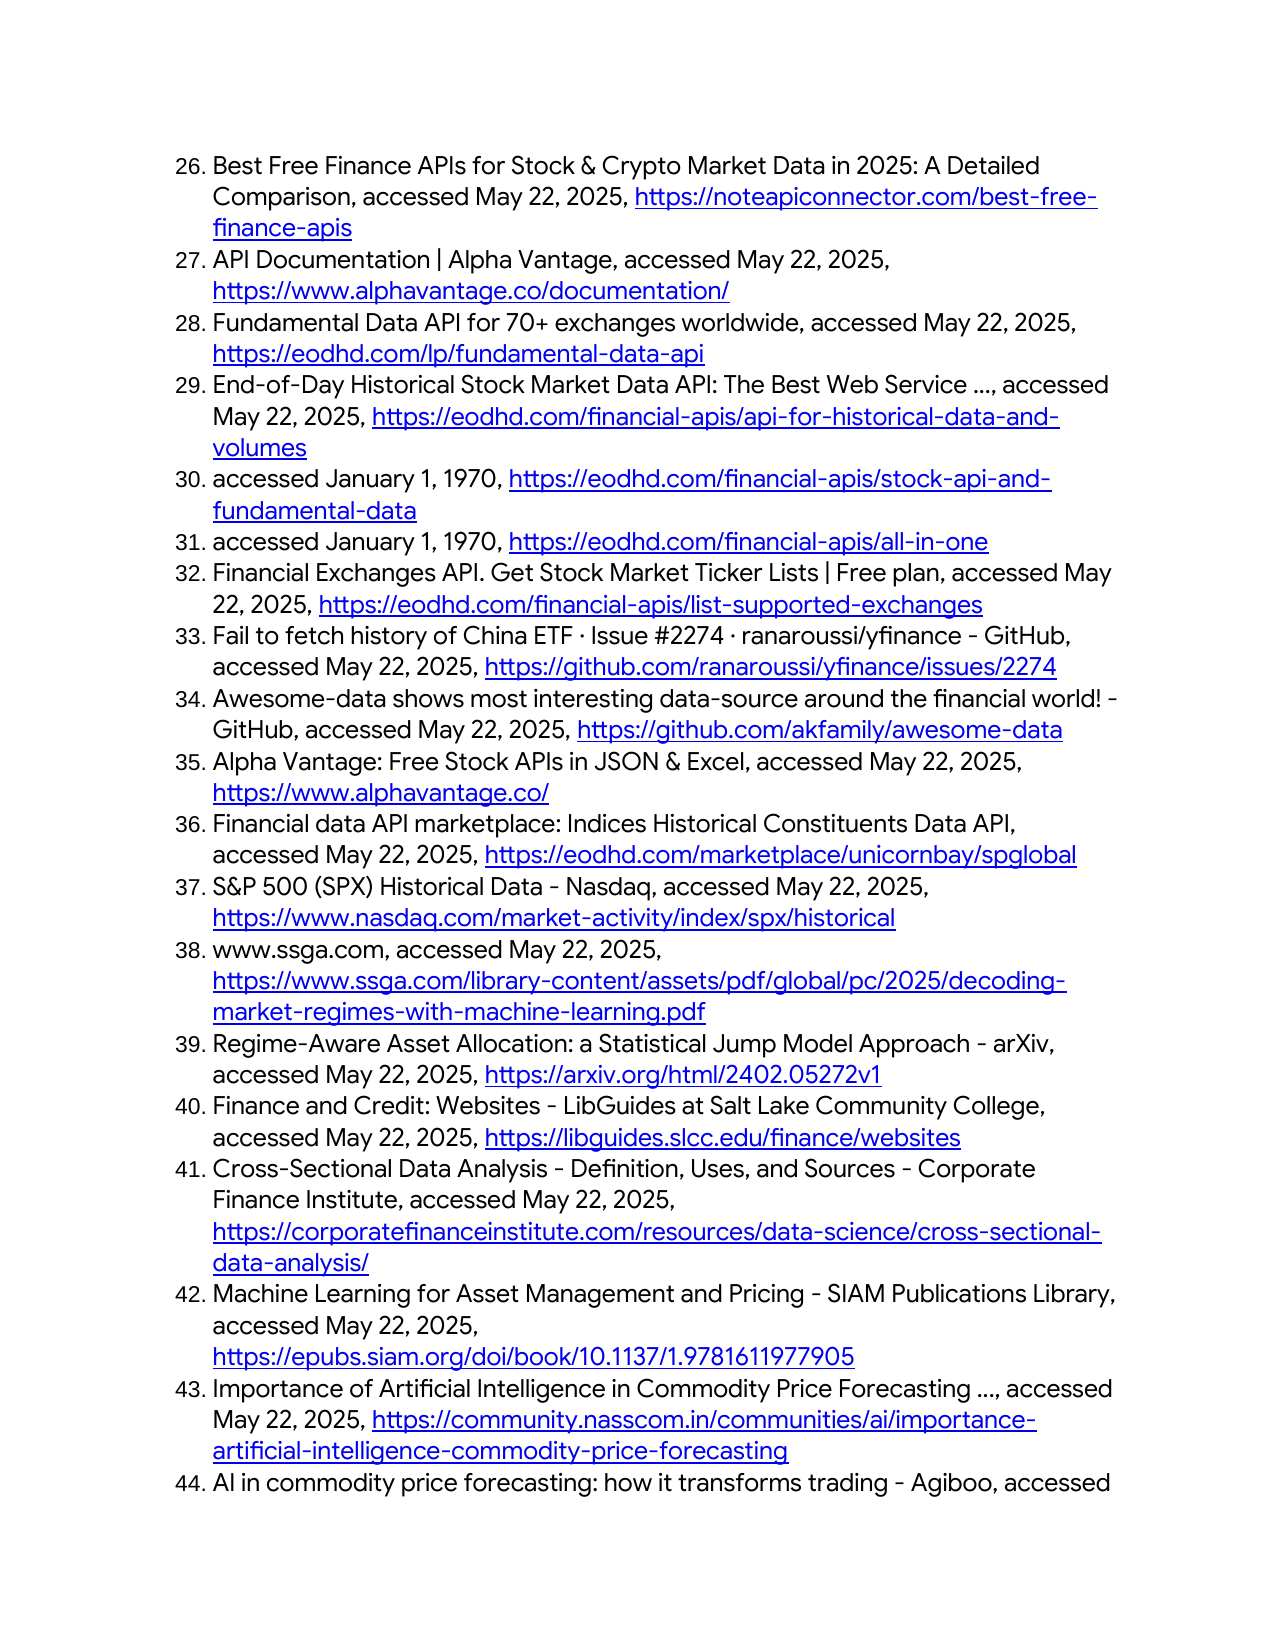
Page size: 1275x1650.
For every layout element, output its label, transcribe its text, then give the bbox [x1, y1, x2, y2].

list Fundamental Data API for 70+ exchanges worldwide, accessed May 22, 2025, https://eodhd.com/lp/fundamental-data-api [175, 307, 1125, 369]
list Regime-Aware Asset Allocation: a Statistical Jump Model Approach - arXiv, accessed May 22, 2025, https://arxiv.org/html/2402.05272v1 [175, 1028, 1125, 1091]
list Awesome-data shows most interesting data-source around the financial world! - GitHub, accessed May 22, 2025, https://github.com/akfamily/awesome-data [175, 683, 1125, 746]
list Financial Exchanges API. Get Stock Market Ticker Lists | Free plan, accessed May 22, 2025, https://eodhd.com/financial-apis/list-supported-exchanges [175, 558, 1125, 620]
list Fail to fetch history of China ETF · Issue #2274 · ranaroussi/yfinance - GitHub, accessed May 22, 2025, https://github.com/ranaroussi/yfinance/issues/2274 [175, 620, 1125, 683]
list accessed January 1, 1970, https://eodhd.com/financial-apis/all-in-one [175, 526, 1125, 558]
list End-of-Day Historical Stock Market Data API: The Best Web Service ..., accessed May 22, 2025, https://eodhd.com/financial-apis/api-for-historical-data-and-volumes [175, 369, 1125, 463]
list API Documentation | Alpha Vantage, accessed May 22, 2025, https://www.alphavantage.co/documentation/ [175, 244, 1125, 307]
list Importance of Artificial Intelligence in Commodity Price Forecasting ..., accessed May 22, 2025, https://community.nasscom.in/communities/ai/importance-artificial-intelligence-commodity-price-forecasting [175, 1373, 1125, 1467]
list Financial data API marketplace: Indices Historical Constituents Data API, accessed May 22, 2025, https://eodhd.com/marketplace/unicornbay/spglobal [175, 808, 1125, 871]
list Cross-Sectional Data Analysis - Definition, Uses, and Sources - Corporate Finance Institute, accessed May 22, 2025, https://corporatefinanceinstitute.com/resources/data-science/cross-sectional-data-analysis/ [175, 1153, 1125, 1279]
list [175, 1467, 1125, 1498]
list Best Free Finance APIs for Stock & Crypto Market Data in 2025: A Detailed Comparison, accessed May 22, 2025, https://noteapiconnector.com/best-free-finance-apis [175, 150, 1125, 244]
list S&P 500 (SPX) Historical Data - Nasdaq, accessed May 22, 2025, https://www.nasdaq.com/market-activity/index/spx/historical [175, 871, 1125, 934]
list www.ssga.com, accessed May 22, 2025, https://www.ssga.com/library-content/assets/pdf/global/pc/2025/decoding-market-regimes-with-machine-learning.pdf [175, 934, 1125, 1028]
list Alpha Vantage: Free Stock APIs in JSON & Excel, accessed May 22, 2025, https://www.alphavantage.co/ [175, 746, 1125, 808]
list accessed January 1, 1970, https://eodhd.com/financial-apis/stock-api-and-fundamental-data [175, 463, 1125, 526]
list Machine Learning for Asset Management and Pricing - SIAM Publications Library, accessed May 22, 2025, https://epubs.siam.org/doi/book/10.1137/1.9781611977905 [175, 1279, 1125, 1373]
list Finance and Credit: Websites - LibGuides at Salt Lake Community College, accessed May 22, 2025, https://libguides.slcc.edu/finance/websites [175, 1091, 1125, 1153]
